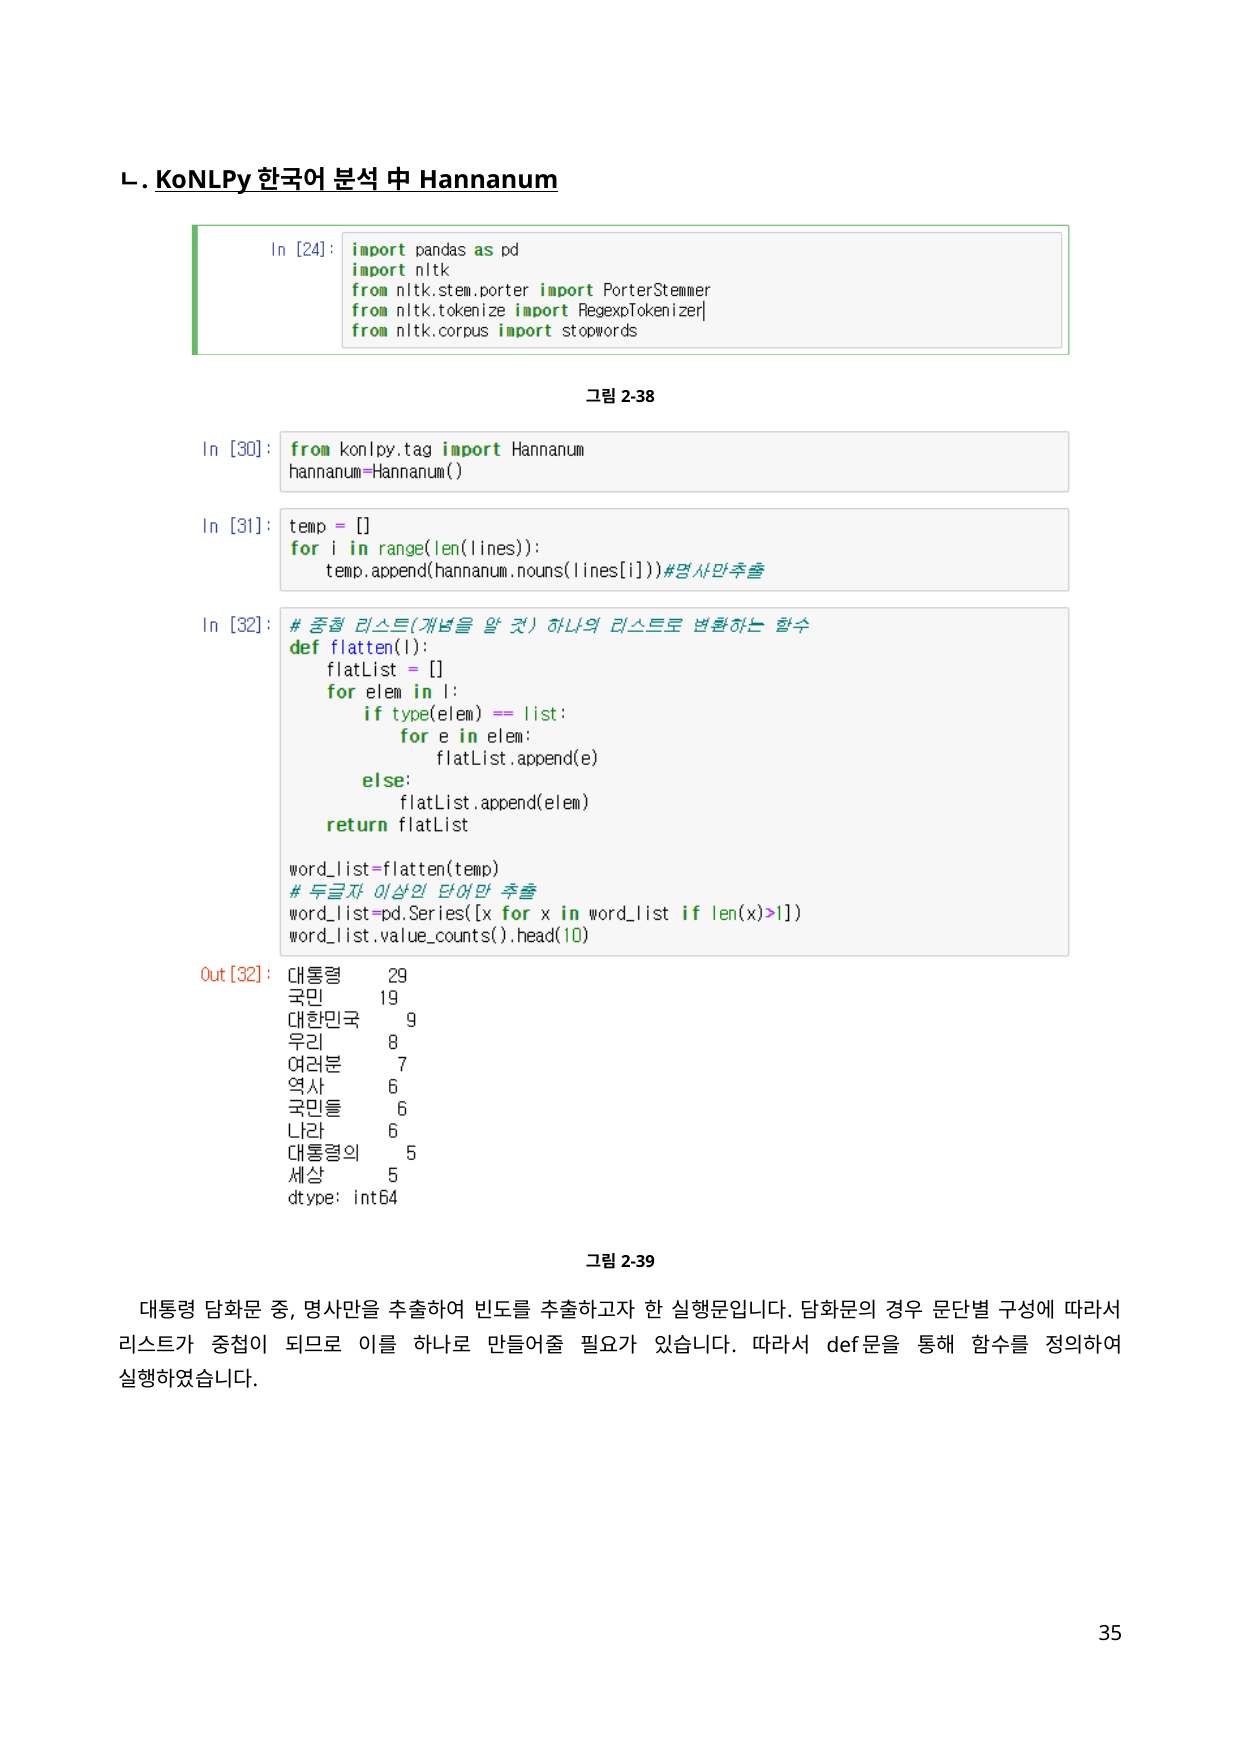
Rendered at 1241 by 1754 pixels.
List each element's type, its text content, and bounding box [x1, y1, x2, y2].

text ㄴ. KoNLPy 한국어 분석 中 Hannanum [118, 159, 1122, 196]
picture [187, 427, 1074, 1220]
text 대통령 담화문 중, 명사만을 추출하여 빈도를 추출하고자 한 실행문입니다. 담화문의 경우 문단별 구성에 따라서 리스트가 중첩이 되므로 이를 하나로 만들어줄 필요가 있습니다. 따라서 def문을 통해 함수를 정의하여 실행하였습니다. [118, 1293, 1122, 1393]
picture [190, 213, 1071, 355]
text 그림 2-38 [118, 383, 1122, 408]
text 그림 2-39 [118, 1248, 1122, 1273]
